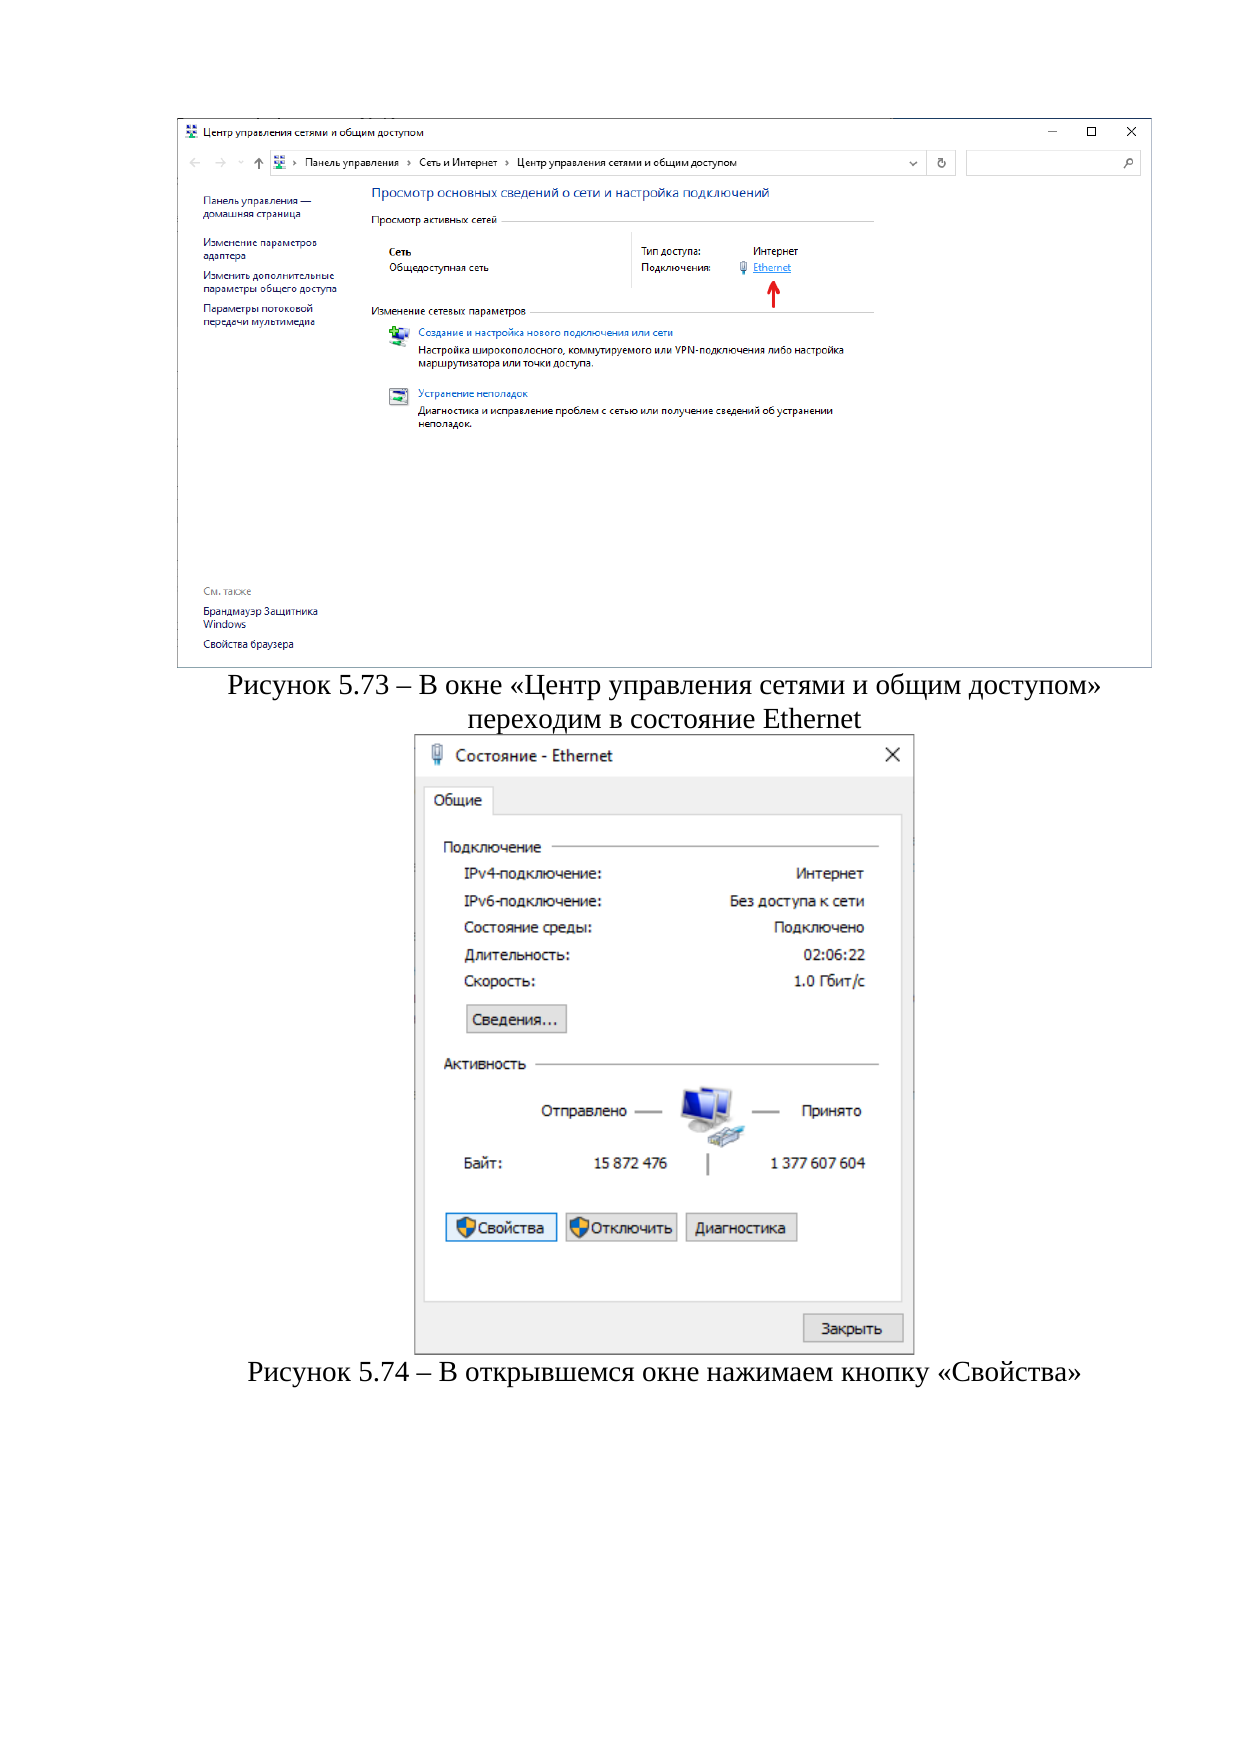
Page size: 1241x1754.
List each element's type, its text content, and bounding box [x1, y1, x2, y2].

picture [414, 734, 915, 1355]
picture [177, 118, 1152, 668]
